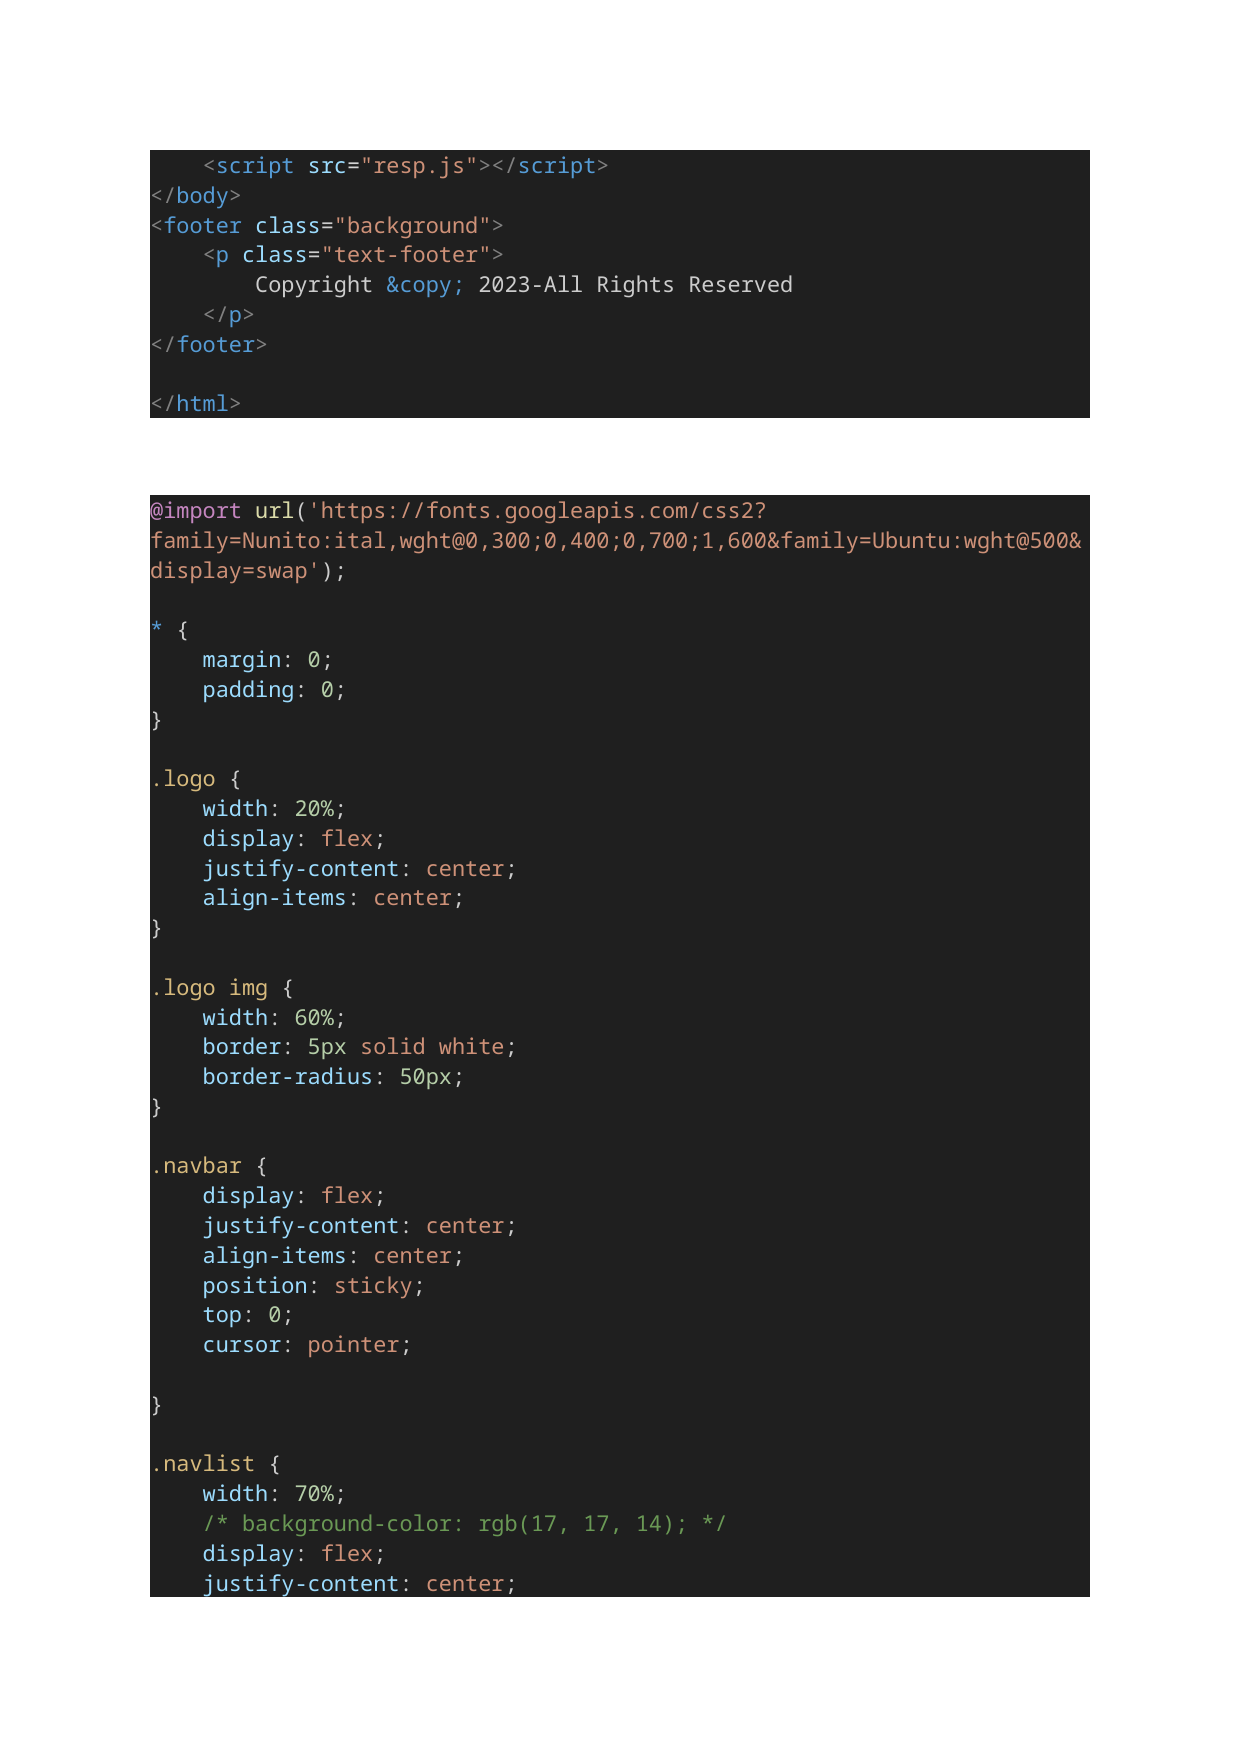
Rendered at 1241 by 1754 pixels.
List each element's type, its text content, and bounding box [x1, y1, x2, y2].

text </html> [150, 388, 1090, 418]
text } [150, 912, 1090, 942]
text .logo { [150, 763, 1090, 793]
text .navbar { [150, 1151, 1090, 1180]
text .navlist { [150, 1448, 1090, 1478]
text <p class="text-footer"> [150, 239, 1090, 269]
text <footer class="background"> [150, 209, 1090, 239]
text .logo img { [150, 972, 1090, 1002]
text * { [150, 614, 1090, 644]
text display: flex; [150, 1538, 1090, 1568]
text border: 5px solid white; [150, 1031, 1090, 1061]
text Copyright &copy; 2023-All Rights Reserved [150, 269, 1090, 299]
text align-items: center; [150, 882, 1090, 912]
text padding: 0; [150, 674, 1090, 704]
text border-radius: 50px; [150, 1061, 1090, 1091]
text margin: 0; [150, 644, 1090, 674]
text </footer> [150, 329, 1090, 358]
text display: flex; [150, 1180, 1090, 1210]
text justify-content: center; [150, 1568, 1090, 1597]
text width: 70%; [150, 1478, 1090, 1508]
text display: flex; [150, 823, 1090, 853]
text top: 0; [150, 1299, 1090, 1329]
text justify-content: center; [150, 1210, 1090, 1240]
text <script src="resp.js"></script> [150, 150, 1090, 180]
text align-items: center; [150, 1240, 1090, 1270]
text /* background-color: rgb(17, 17, 14); */ [150, 1508, 1090, 1538]
text @import url('https://fonts.googleapis.com/css2?family=Nunito:ital,wght@0,300;0,400;0,700;1,600&family=Ubuntu:wght@500&display=swap'); [150, 495, 1090, 584]
text } [150, 704, 1090, 733]
text width: 60%; [150, 1002, 1090, 1031]
text justify-content: center; [150, 853, 1090, 882]
text width: 20%; [150, 793, 1090, 823]
text </body> [150, 180, 1090, 209]
text position: sticky; [150, 1270, 1090, 1299]
text </p> [150, 299, 1090, 329]
text } [150, 1091, 1090, 1121]
text } [150, 1389, 1090, 1419]
text cursor: pointer; [150, 1329, 1090, 1359]
